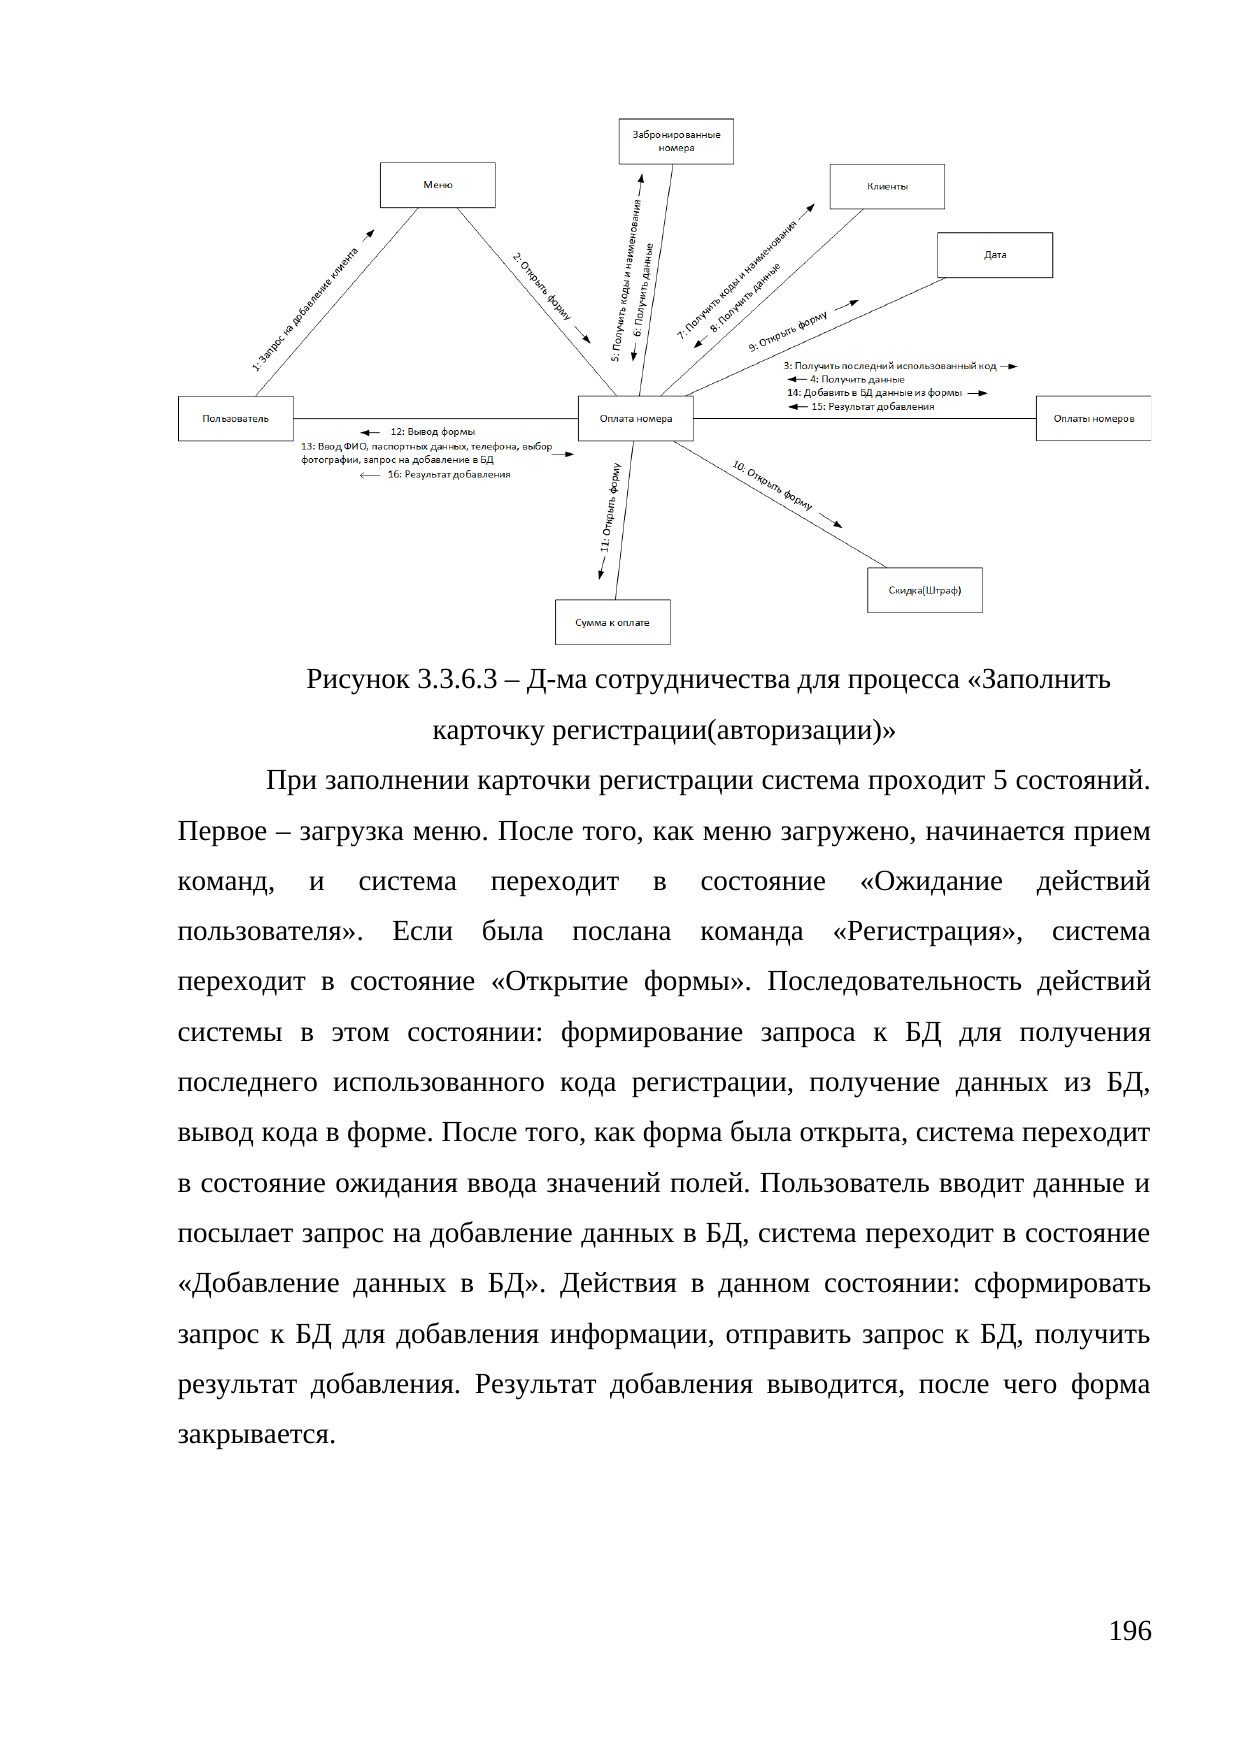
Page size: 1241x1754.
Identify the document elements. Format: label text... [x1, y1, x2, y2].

text При заполнении карточки регистрации система проходит 5 состояний. Первое – загрузка меню. После того, как меню загружено, начинается прием команд, и система переходит в состояние «Ожидание действий пользователя». Если была послана команда «Регистрация», система переходит в состояние «Открытие формы». Последовательность действий системы в этом состоянии: формирование запроса к БД для получения последнего использованного кода регистрации, получение данных из БД, вывод кода в форме. После того, как форма была открыта, система переходит в состояние ожидания ввода значений полей. Пользователь вводит данные и посылает запрос на добавление данных в БД, система переходит в состояние «Добавление данных в БД». Действия в данном состоянии: сформировать запрос к БД для добавления информации, отправить запрос к БД, получить результат добавления. Результат добавления выводится, после чего форма закрывается. [177, 762, 1152, 1450]
picture [177, 118, 1152, 645]
text Рисунок 3.3.6.3 – Д-ма сотрудничества для процесса «Заполнить карточку регистрации(авторизации)» [177, 662, 1152, 746]
